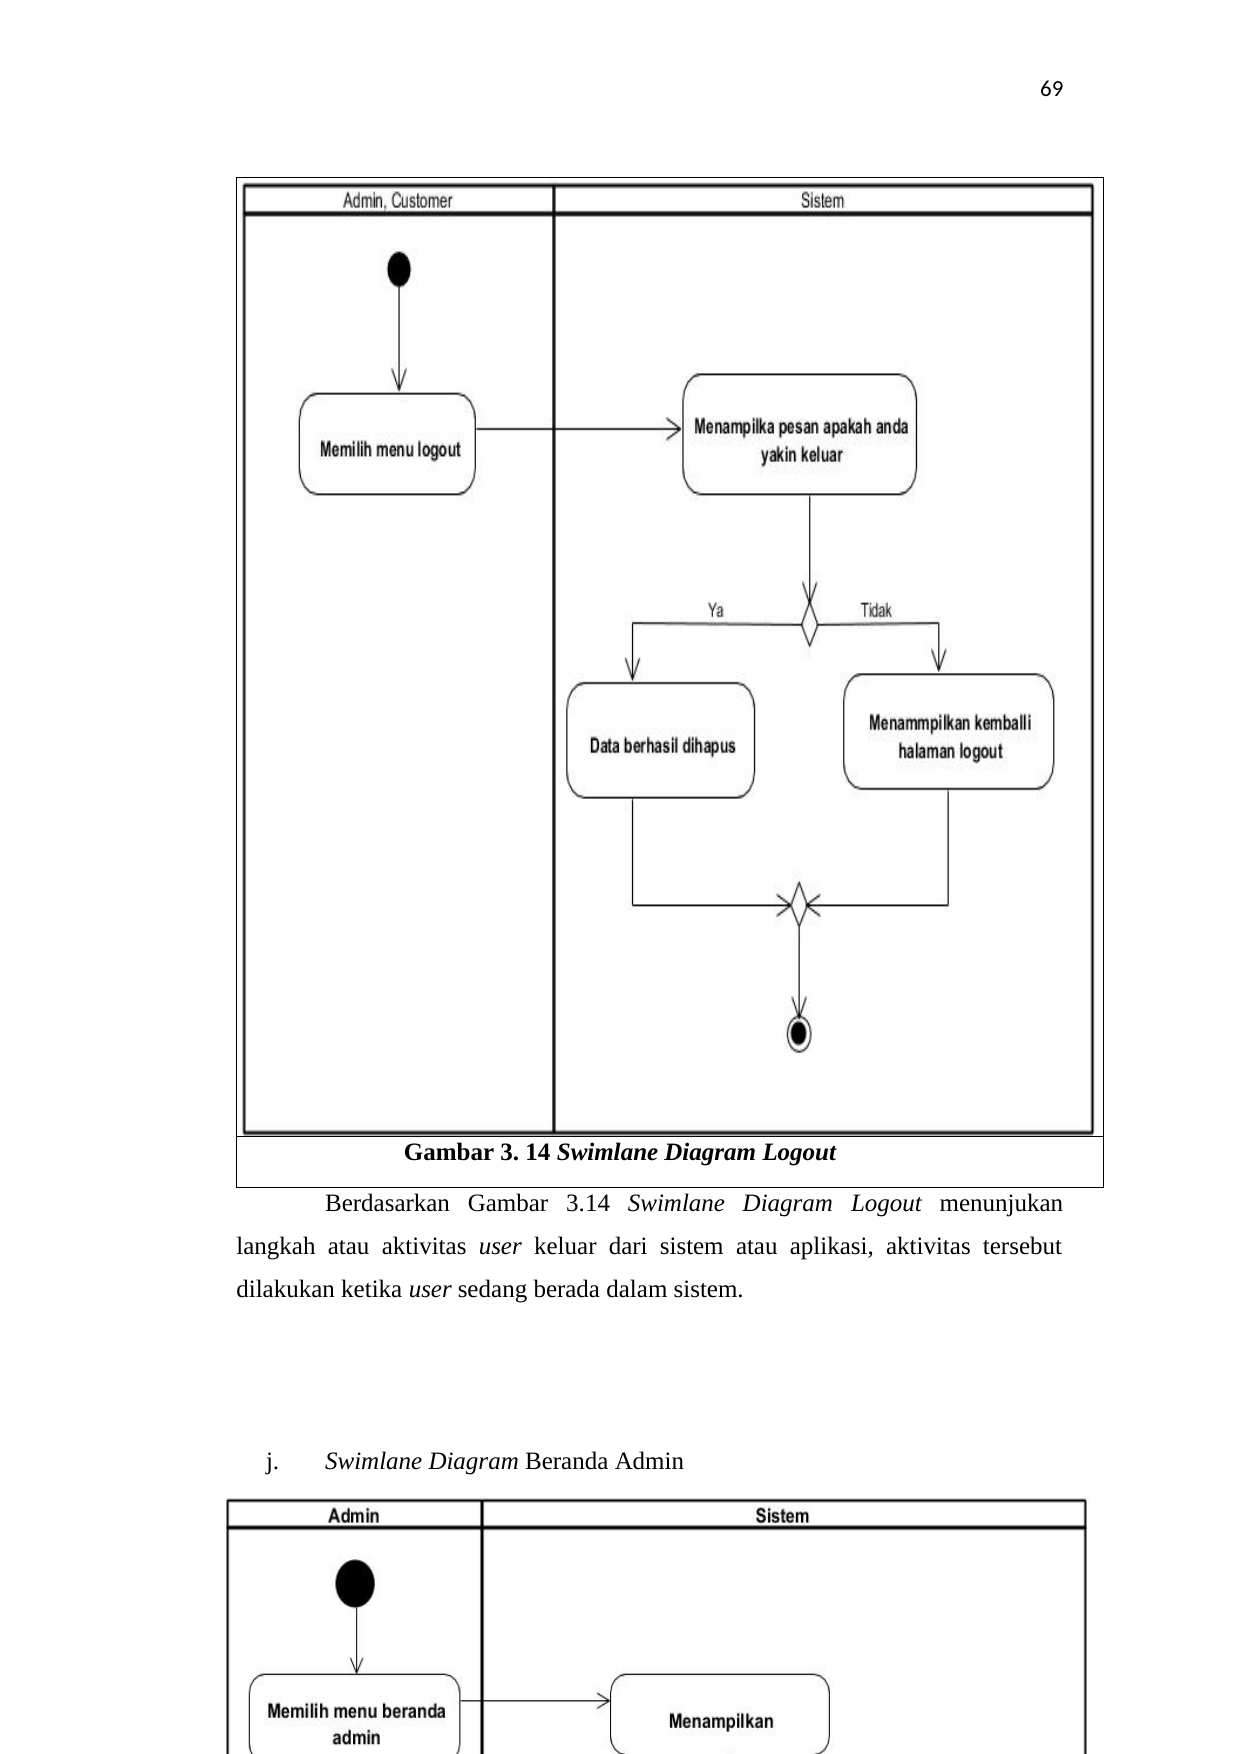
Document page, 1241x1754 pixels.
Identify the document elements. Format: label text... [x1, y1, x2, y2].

list Swimlane Diagram Beranda Admin [266, 1446, 1063, 1475]
table_header [237, 178, 1103, 1136]
text Berdasarkan Gambar 3.14 Swimlane Diagram Logout menunjukan langkah atau aktivitas user keluar dari sistem atau aplikasi, aktivitas tersebut dilakukan ketika user sedang berada dalam sistem. [236, 1188, 1063, 1303]
picture [223, 1495, 1089, 1754]
table_cell Gambar 3. 14 Swimlane Diagram Logout [237, 1137, 1103, 1187]
